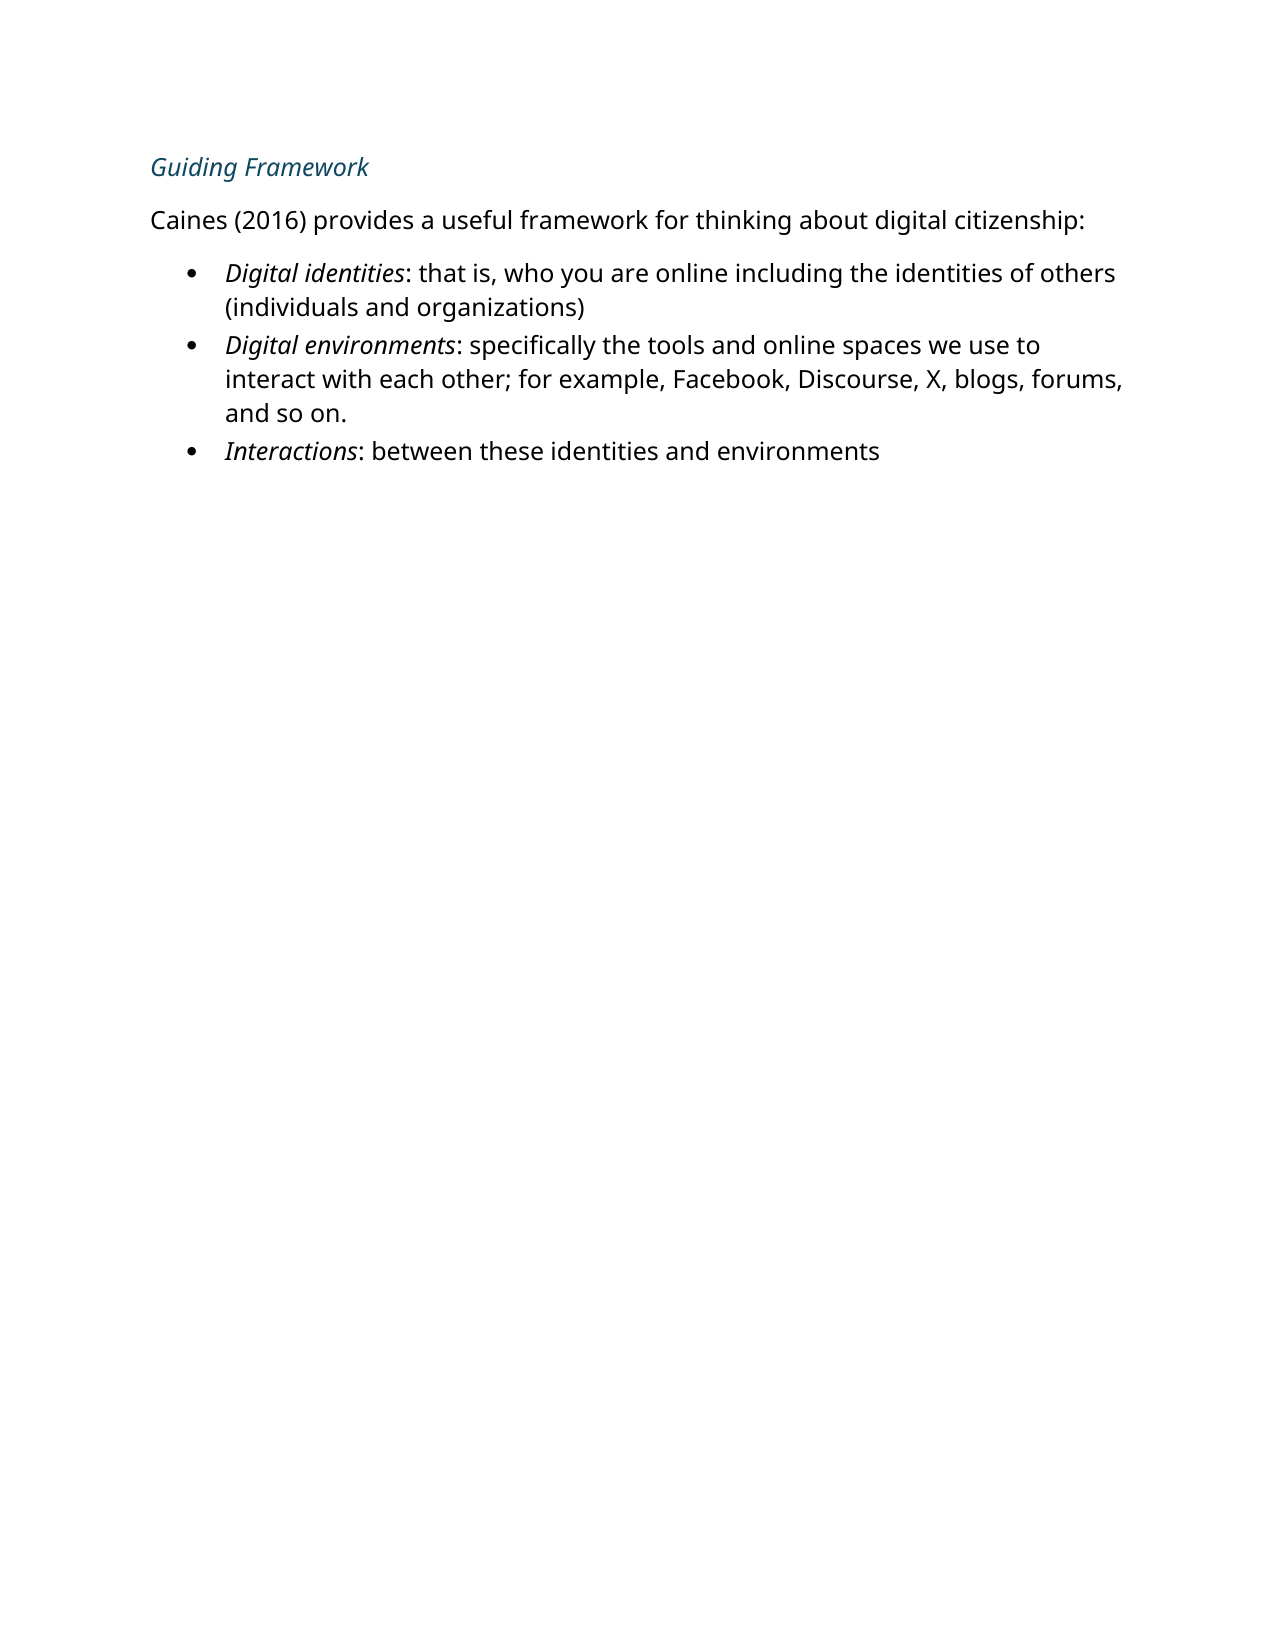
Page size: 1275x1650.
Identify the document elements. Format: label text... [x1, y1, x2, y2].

subtitle Guiding Framework [150, 150, 1125, 184]
list Digital identities: that is, who you are online including the identities of others (individuals and organizations) [187, 256, 1125, 324]
text Caines (2016) provides a useful framework for thinking about digital citizenship: [150, 203, 1125, 237]
list Digital environments: specifically the tools and online spaces we use to interact with each other; for example, Facebook, Discourse, X, blogs, forums, and so on. [187, 327, 1125, 430]
list Interactions: between these identities and environments [187, 433, 1125, 467]
